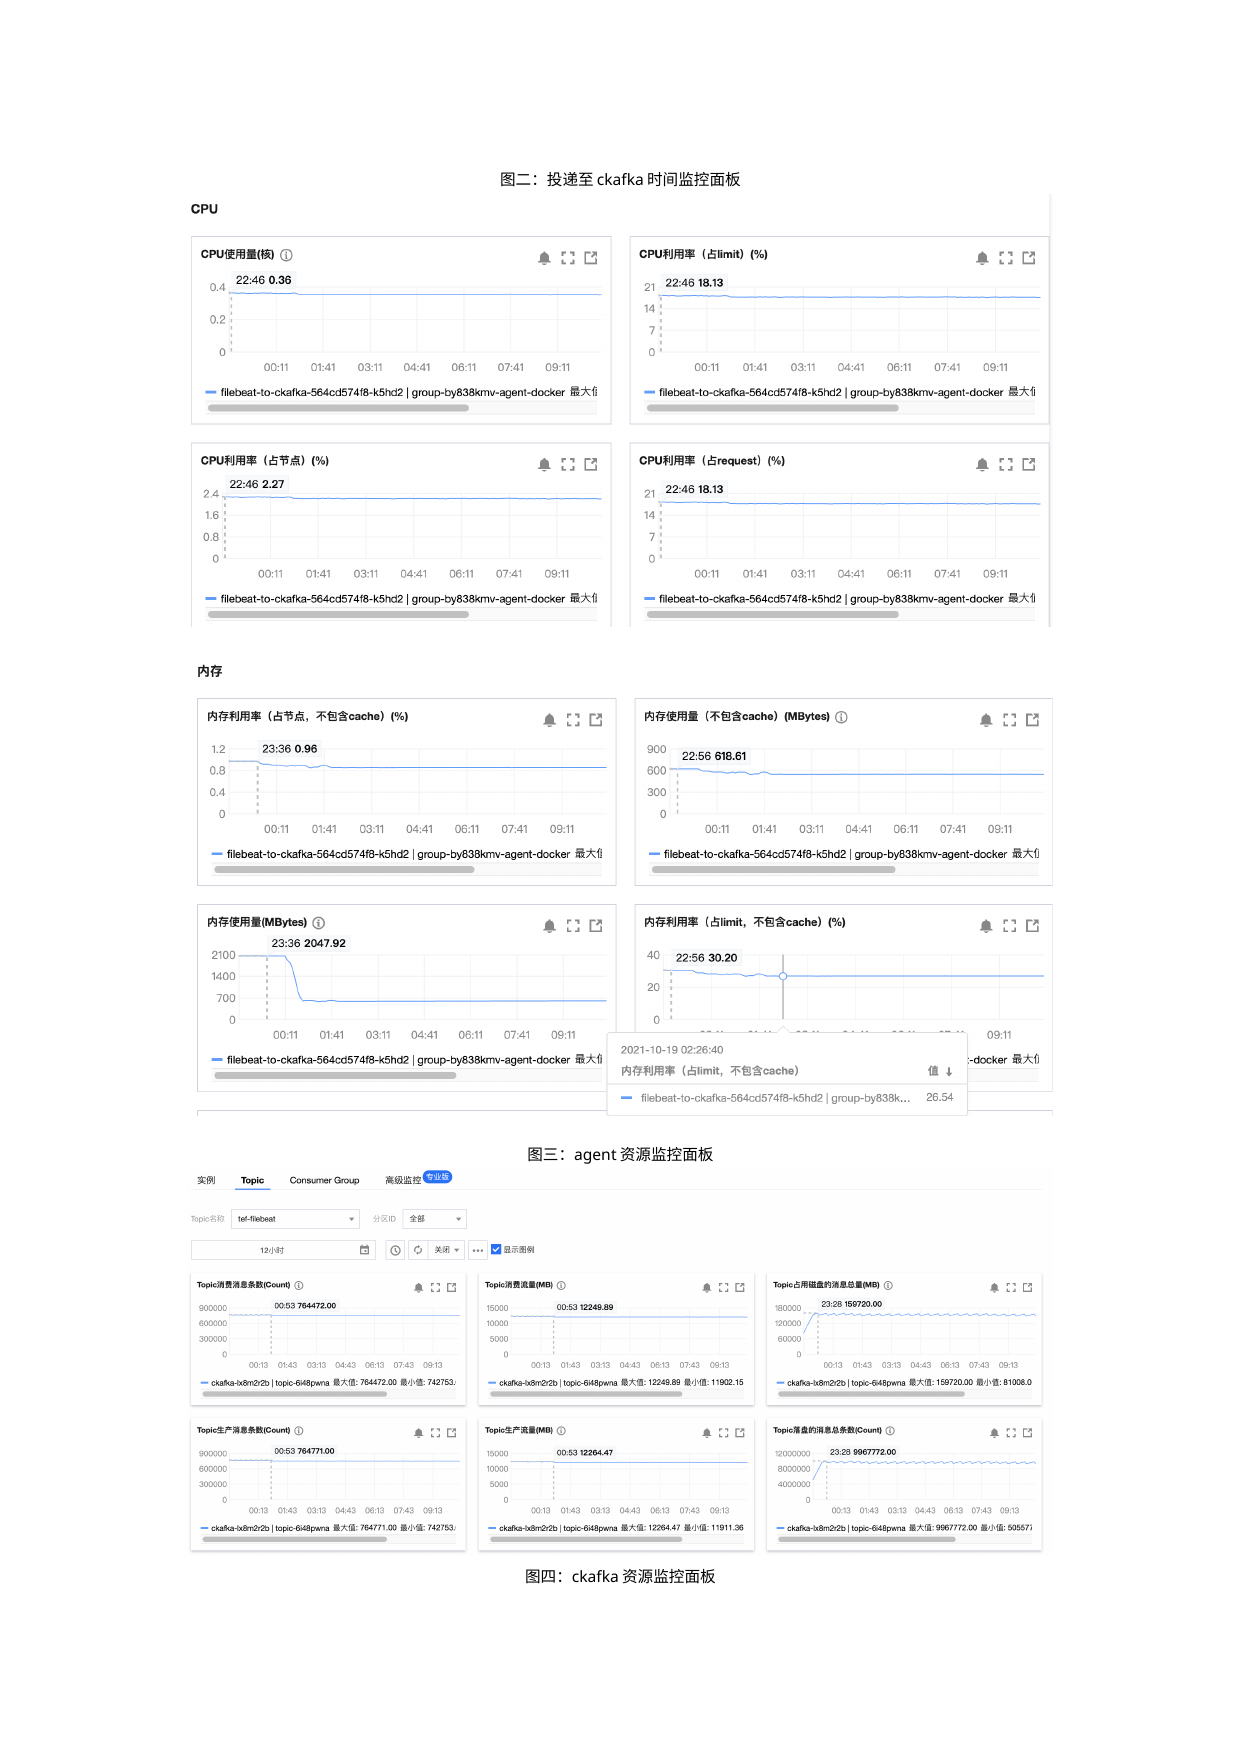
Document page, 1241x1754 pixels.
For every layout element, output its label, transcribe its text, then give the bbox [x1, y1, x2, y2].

text 图四：ckafka资源监控面板 [187, 1559, 1053, 1592]
text 图二：投递至ckafka时间监控面板 [187, 162, 1053, 194]
text 图三：agent资源监控面板 [187, 1137, 1053, 1169]
picture [187, 194, 1053, 627]
picture [187, 649, 1053, 1116]
picture [187, 1169, 1053, 1556]
